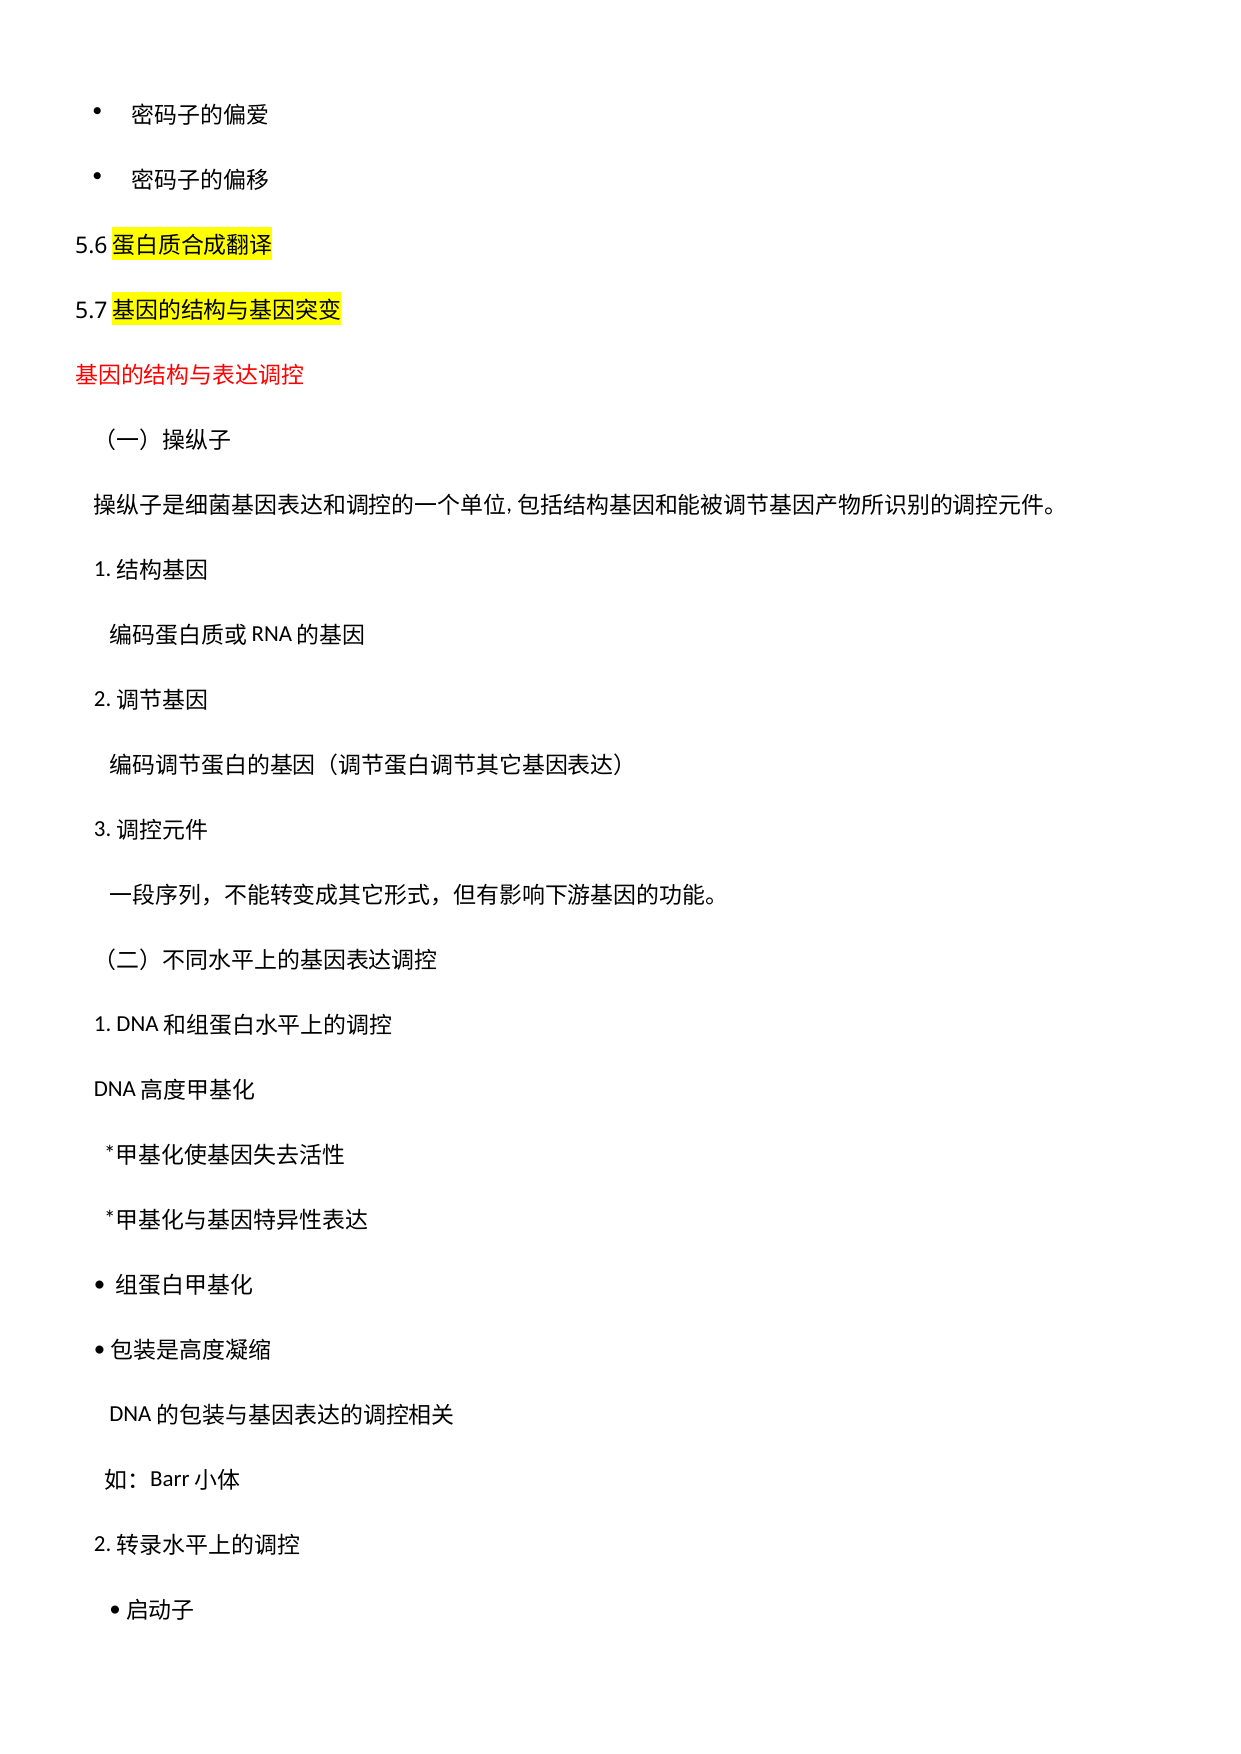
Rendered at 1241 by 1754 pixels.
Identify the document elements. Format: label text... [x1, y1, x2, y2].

text 如：Barr小体 [94, 1446, 1165, 1511]
text 3. 调控元件 [94, 796, 1165, 861]
text 编码蛋白质或RNA的基因 [94, 601, 1165, 666]
text 2. 调节基因 [94, 666, 1165, 731]
text 1. DNA和组蛋白水平上的调控 [94, 991, 1165, 1056]
text *甲基化使基因失去活性 [94, 1121, 1165, 1186]
list 密码子的偏爱 [94, 81, 1165, 146]
text 编码调节蛋白的基因（调节蛋白调节其它基因表达） [94, 731, 1165, 796]
text 基因的结构与表达调控 [75, 341, 1165, 406]
text 5.7基因的结构与基因突变 [75, 276, 1165, 341]
text • 包装是高度凝缩 [94, 1316, 1165, 1381]
text （二）不同水平上的基因表达调控 [94, 926, 1165, 991]
text 5.6蛋白质合成翻译 [75, 211, 1165, 276]
text • 组蛋白甲基化 [94, 1251, 1165, 1316]
text （一）操纵子 [94, 406, 1165, 471]
text 1. 结构基因 [94, 536, 1165, 601]
list 密码子的偏移 [94, 146, 1165, 211]
text 操纵子是细菌基因表达和调控的一个单位, 包括结构基因和能被调节基因产物所识别的调控元件。 [94, 471, 1165, 536]
text DNA 的包装与基因表达的调控相关 [94, 1381, 1165, 1446]
text DNA高度甲基化 [94, 1056, 1165, 1121]
text *甲基化与基因特异性表达 [94, 1186, 1165, 1251]
text 一段序列，不能转变成其它形式，但有影响下游基因的功能。 [94, 861, 1165, 926]
text 2. 转录水平上的调控 [94, 1511, 1165, 1576]
text • 启动子 [94, 1576, 1165, 1641]
